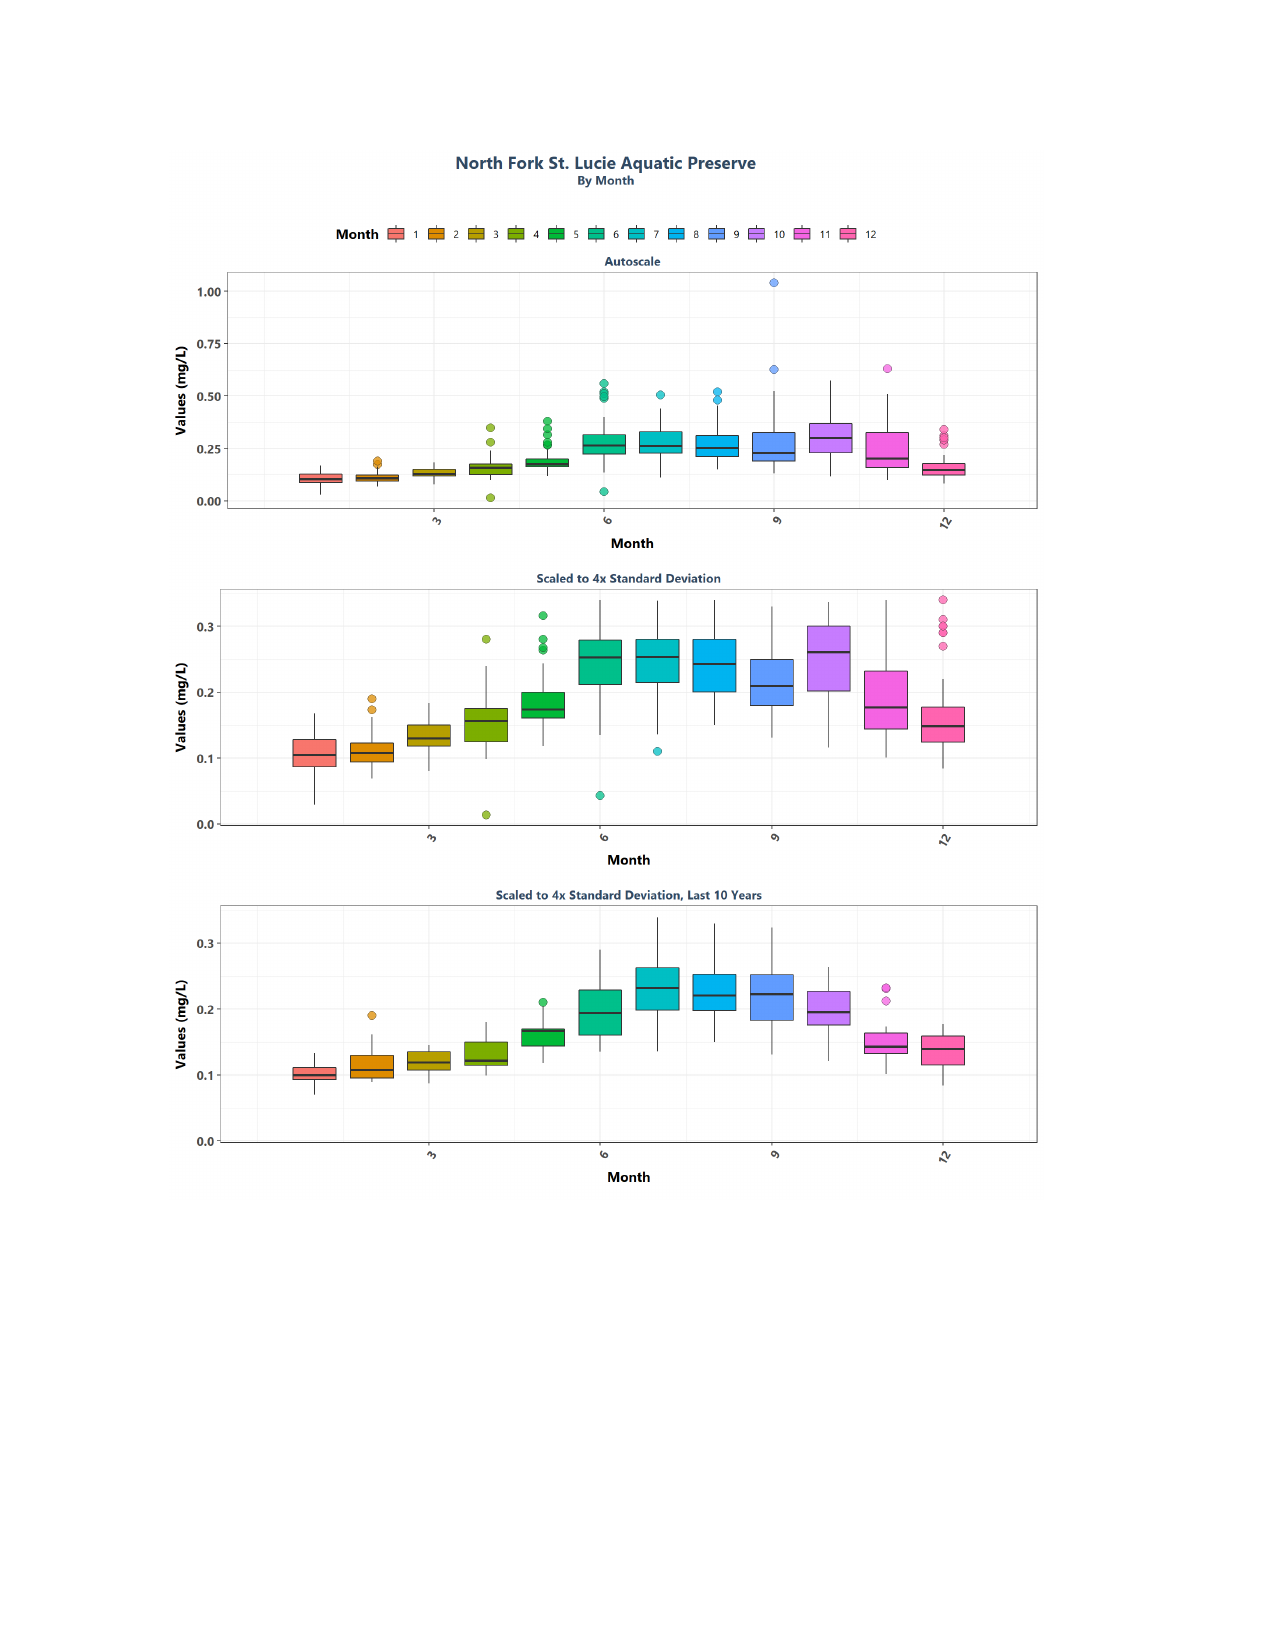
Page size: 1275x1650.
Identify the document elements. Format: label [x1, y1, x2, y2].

picture [168, 150, 1044, 1200]
